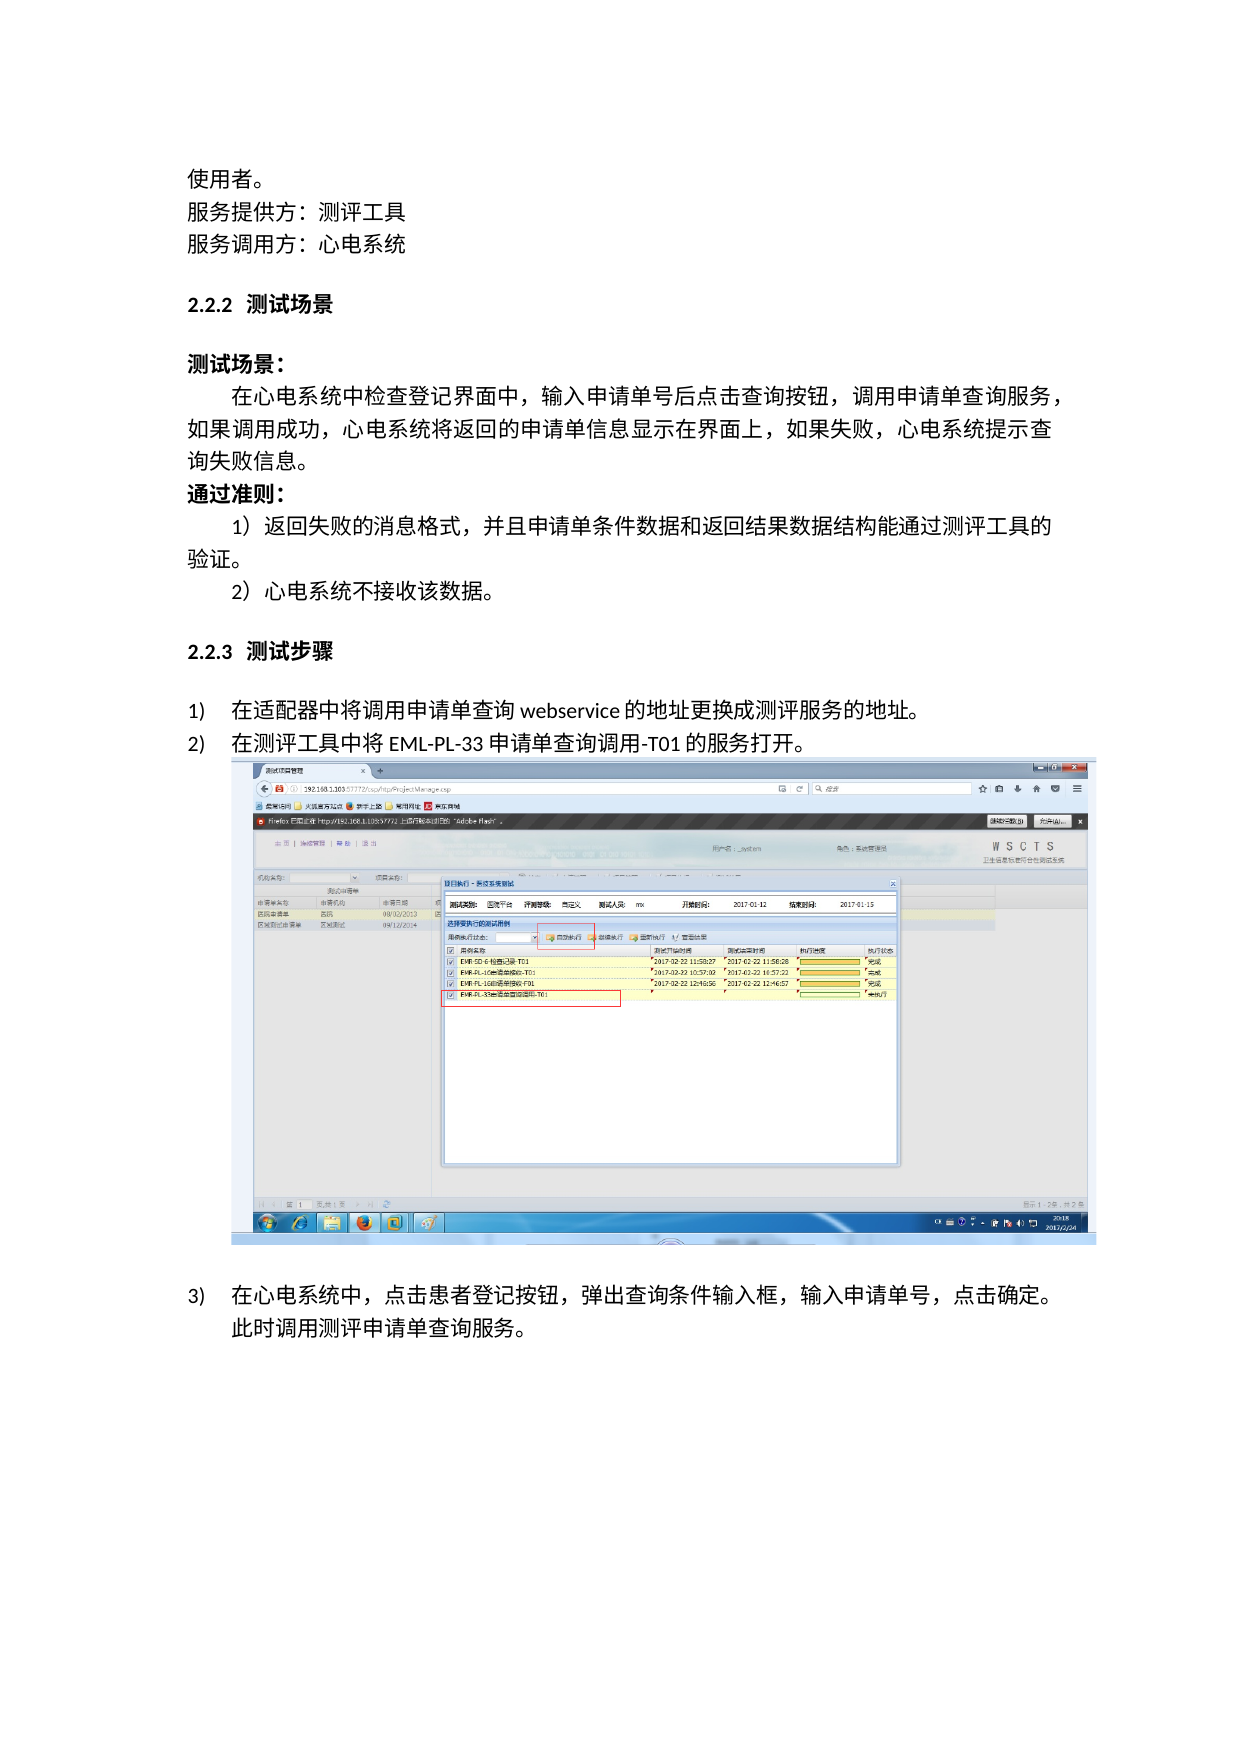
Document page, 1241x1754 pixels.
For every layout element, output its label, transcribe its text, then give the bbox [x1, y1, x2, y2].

subtitle 测试步骤 [187, 633, 1053, 666]
text 服务提供方：测评工具 [187, 194, 1053, 227]
subtitle 测试场景 [187, 287, 1053, 319]
list 在适配器中将调用申请单查询webservice的地址更换成测评服务的地址。 [187, 693, 1053, 725]
list 在测评工具中将EML-PL-33申请单查询调用-T01的服务打开。 [187, 725, 1053, 758]
text 1）返回失败的消息格式，并且申请单条件数据和返回结果数据结构能通过测评工具的验证。 [187, 509, 1053, 574]
picture [231, 757, 1097, 1245]
list 此时调用测评申请单查询服务。 [231, 1310, 1053, 1343]
text 2）心电系统不接收该数据。 [187, 574, 1053, 606]
text 服务调用方：心电系统 [187, 227, 1053, 259]
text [187, 162, 1053, 194]
text 通过准则： [187, 476, 1053, 509]
list 在心电系统中，点击患者登记按钮，弹出查询条件输入框，输入申请单号，点击确定。 [187, 1278, 1053, 1310]
text 测试场景： [187, 346, 1053, 379]
text 在心电系统中检查登记界面中，输入申请单号后点击查询按钮，调用申请单查询服务，如果调用成功，心电系统将返回的申请单信息显示在界面上，如果失败，心电系统提示查询失败信息。 [187, 379, 1053, 476]
